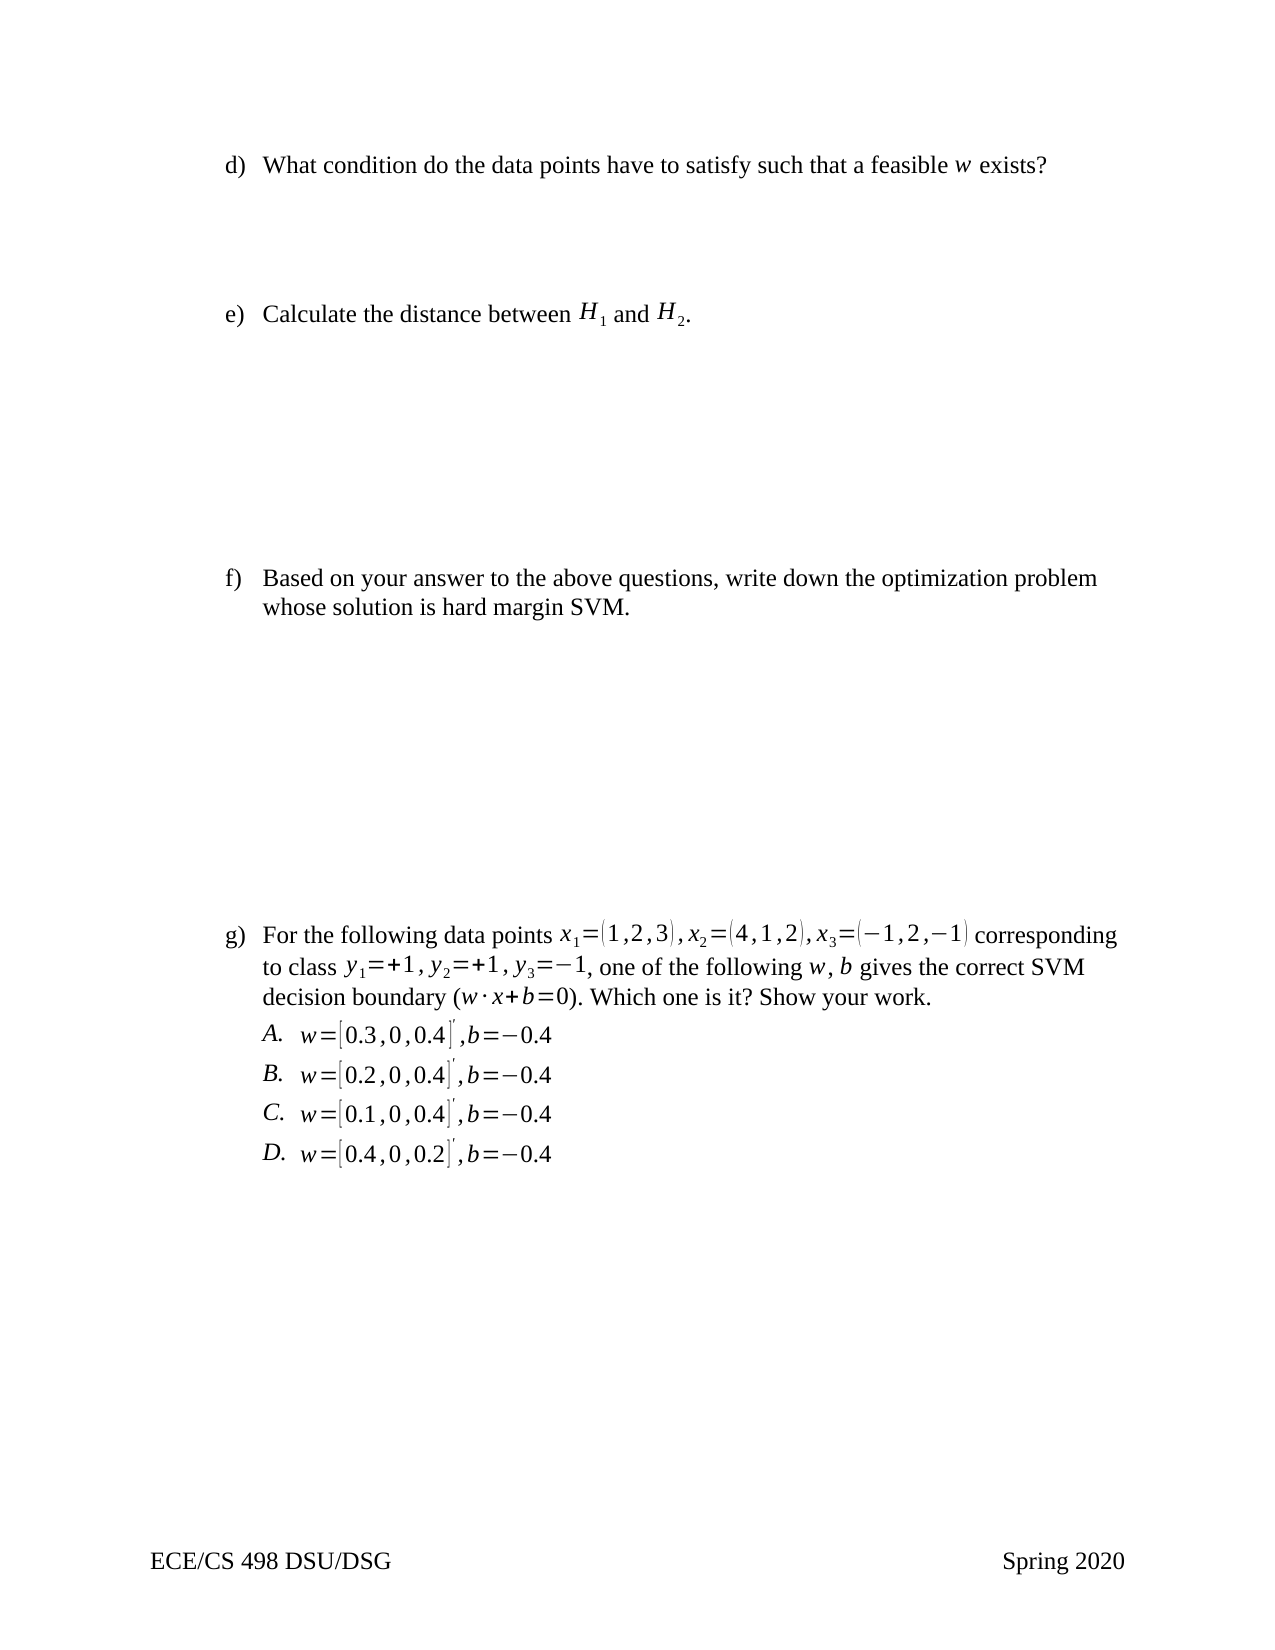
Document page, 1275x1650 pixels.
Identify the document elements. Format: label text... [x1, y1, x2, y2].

subtitle What condition do the data points have to satisfy such that a feasible exists? [225, 150, 1125, 179]
subtitle Based on your answer to the above questions, write down the optimization problem whose solution is hard margin SVM. [225, 563, 1125, 655]
subtitle Calculate the distance between and . [225, 298, 1125, 329]
subtitle For the following data points corresponding to class , one of the following , gives the correct SVM decision boundary (). Which one is it? Show your work. [225, 918, 1125, 1011]
